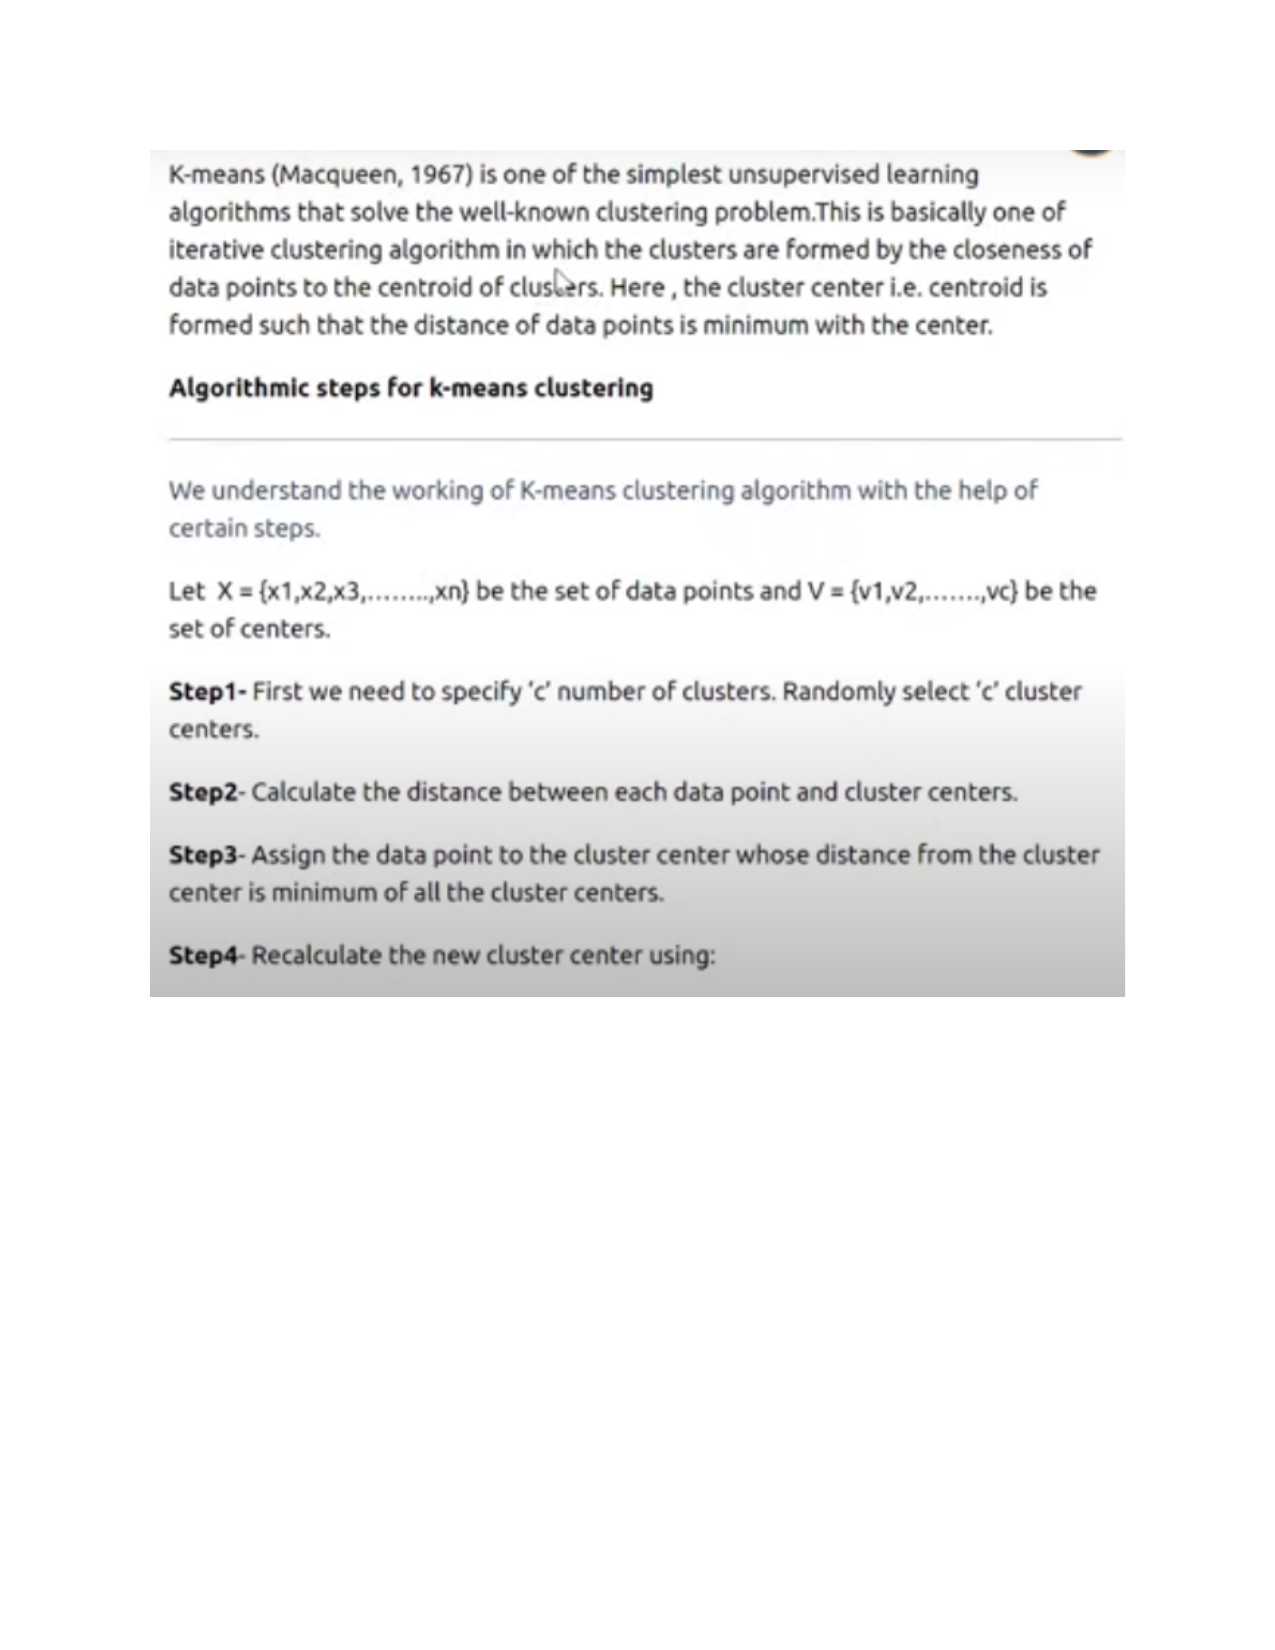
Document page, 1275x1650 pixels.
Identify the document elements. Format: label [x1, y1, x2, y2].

picture [150, 150, 1125, 997]
